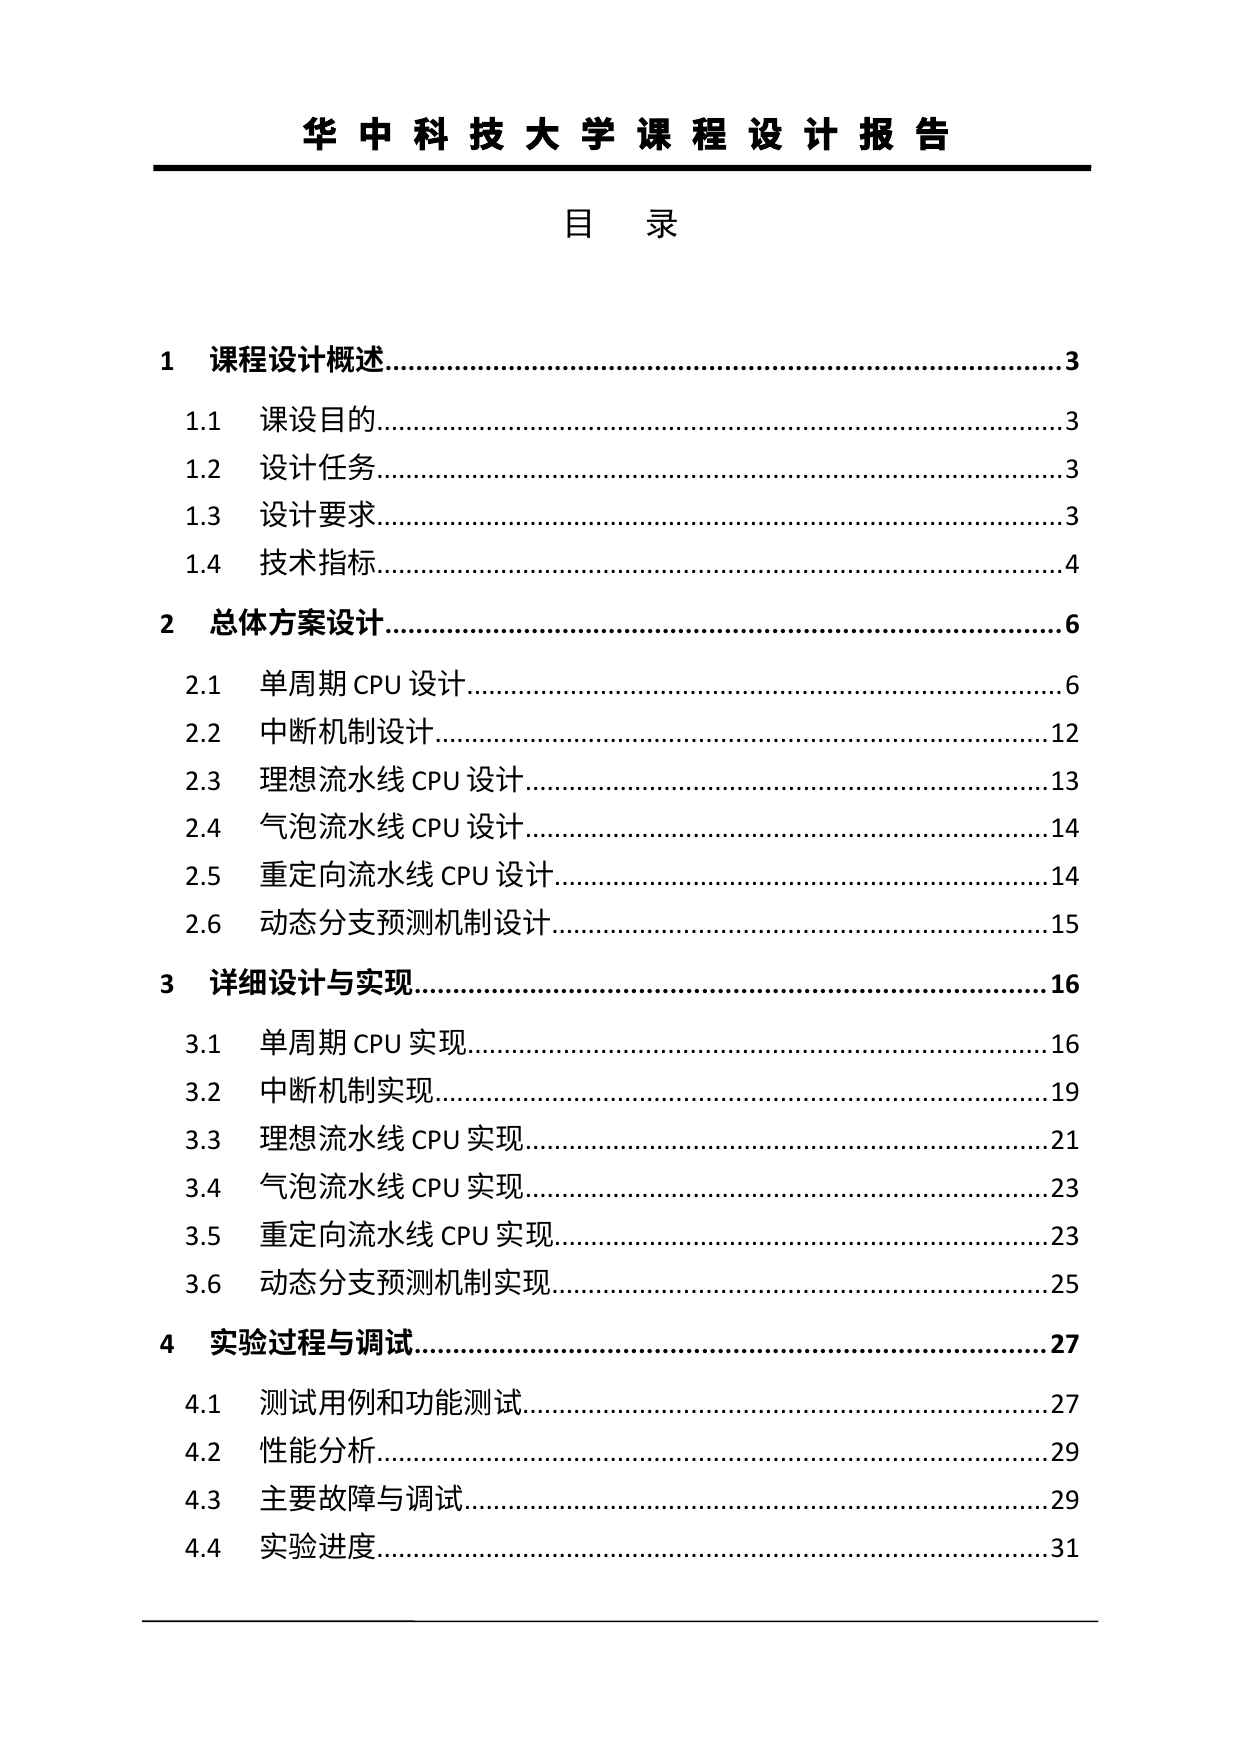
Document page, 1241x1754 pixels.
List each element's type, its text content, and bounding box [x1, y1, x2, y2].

text 2.6 动态分支预测机制设计 15 [184, 897, 1081, 944]
text 2 总体方案设计 6 [159, 597, 1081, 645]
text 1.4 技术指标 4 [184, 537, 1081, 585]
text 3 详细设计与实现 16 [159, 957, 1081, 1005]
text 4.4 实验进度 31 [184, 1521, 1081, 1568]
text 2.1 单周期CPU设计 6 [184, 658, 1081, 706]
text 3.2 中断机制实现 19 [184, 1065, 1081, 1113]
text 4.2 性能分析 29 [184, 1425, 1081, 1473]
text 2.4 气泡流水线CPU设计 14 [184, 801, 1081, 849]
text 4 实验过程与调试 27 [159, 1317, 1081, 1364]
text 1.3 设计要求 3 [184, 489, 1081, 537]
text 1.2 设计任务 3 [184, 441, 1081, 489]
text 3.5 重定向流水线CPU实现 23 [184, 1209, 1081, 1256]
text 4.3 主要故障与调试 29 [184, 1473, 1081, 1521]
text 目 录 [159, 197, 1081, 245]
text 1 课程设计概述 3 [159, 333, 1081, 381]
text 3.6 动态分支预测机制实现 25 [184, 1256, 1081, 1304]
text 1.1 课设目的 3 [184, 394, 1081, 441]
text 3.1 单周期CPU 实现 16 [184, 1017, 1081, 1065]
text 2.2 中断机制设计 12 [184, 706, 1081, 753]
text 2.3 理想流水线CPU设计 13 [184, 753, 1081, 801]
text 2.5 重定向流水线CPU设计 14 [184, 849, 1081, 897]
text 4.1 测试用例和功能测试 27 [184, 1377, 1081, 1425]
text 3.3 理想流水线CPU实现 21 [184, 1113, 1081, 1161]
text 3.4 气泡流水线CPU实现 23 [184, 1161, 1081, 1209]
